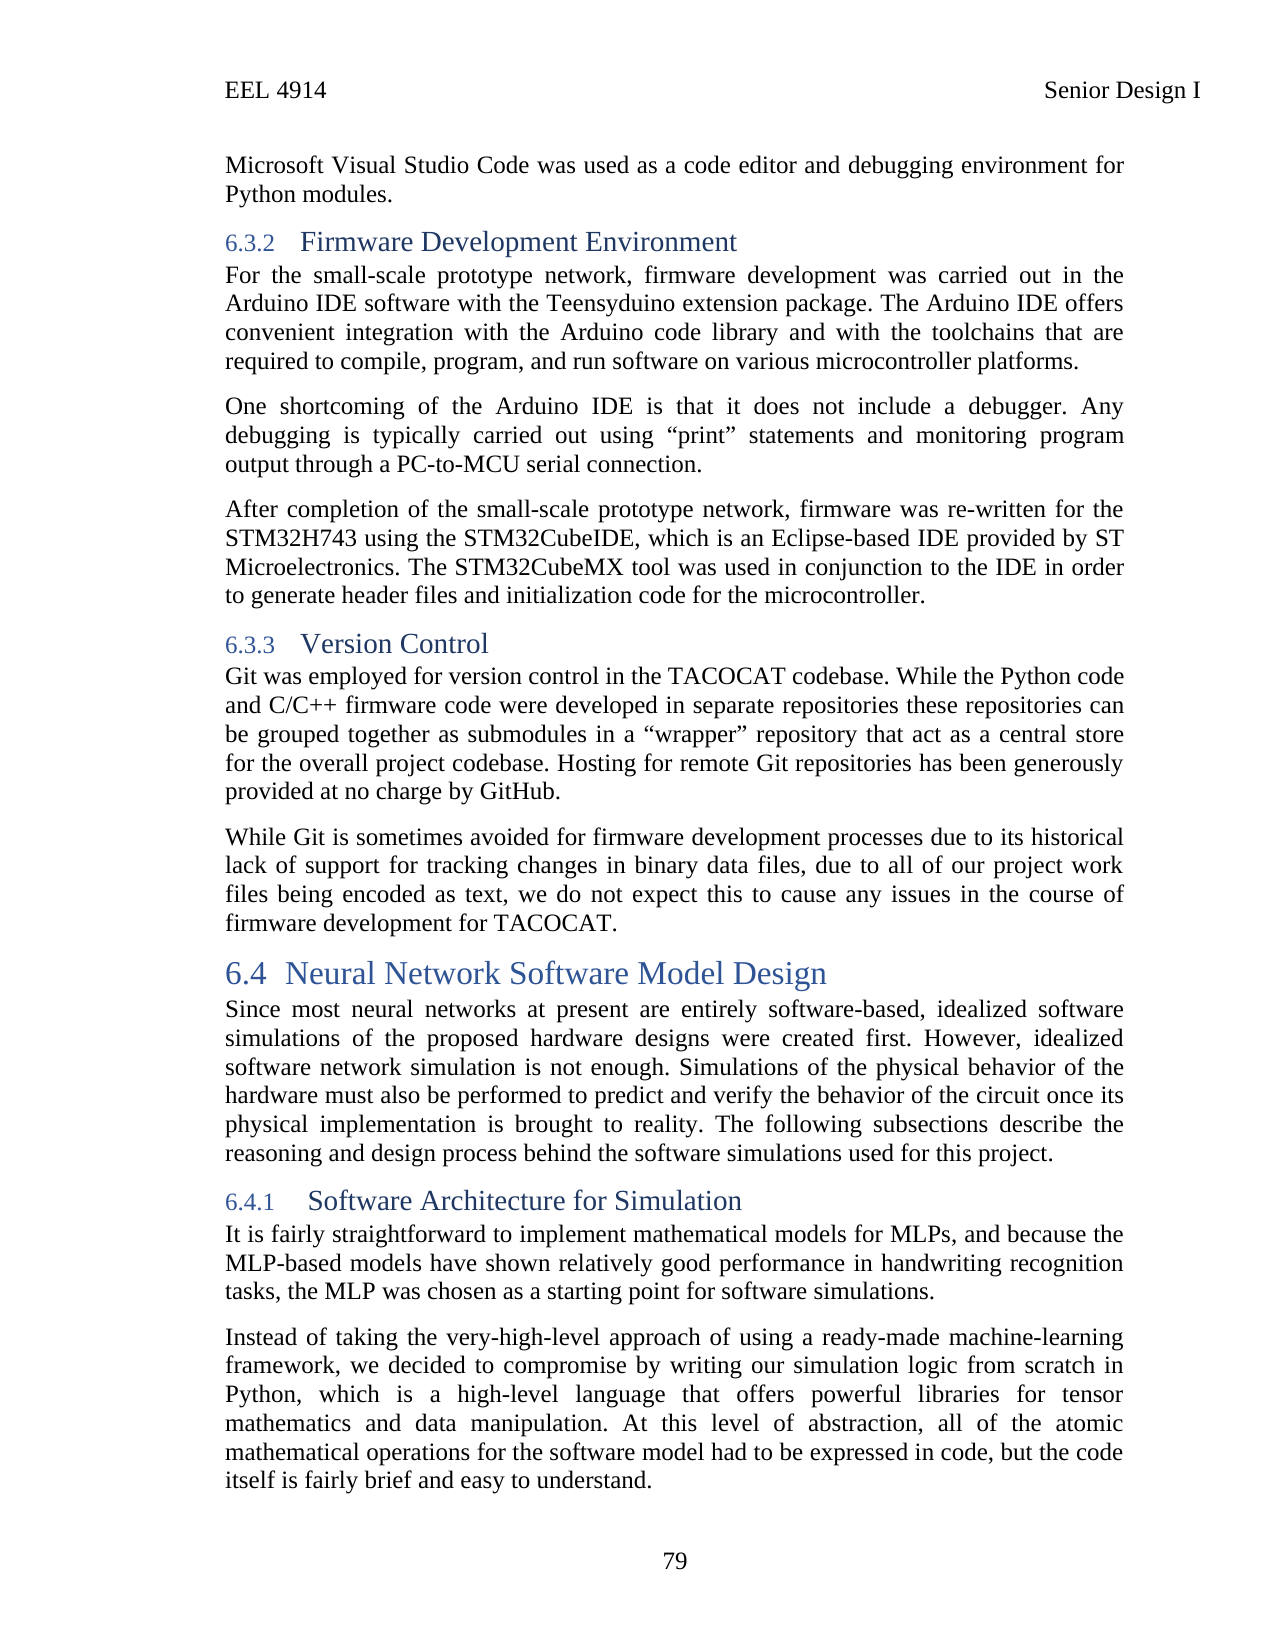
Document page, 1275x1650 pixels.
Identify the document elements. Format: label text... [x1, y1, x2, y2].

subtitle Version Control [225, 626, 1125, 659]
text Git was employed for version control in the TACOCAT codebase. While the Python code and C/C++ firmware code were developed in separate repositories these repositories can be grouped together as submodules in a “wrapper” repository that act as a central store for the overall project codebase. Hosting for remote Git repositories has been generously provided at no charge by GitHub. [225, 661, 1125, 805]
text After completion of the small-scale prototype network, firmware was re-written for the STM32H743 using the STM32CubeIDE, which is an Eclipse-based IDE provided by ST Microelectronics. The STM32CubeMX tool was used in conjunction to the IDE in order to generate header files and initialization code for the microcontroller. [225, 494, 1125, 609]
text Microsoft Visual Studio Code was used as a code editor and debugging environment for Python modules. [225, 150, 1125, 207]
text Since most neural networks at present are entirely software-based, idealized software simulations of the proposed hardware designs were created first. However, idealized software network simulation is not enough. Simulations of the physical behavior of the hardware must also be performed to predict and verify the behavior of the circuit once its physical implementation is brought to reality. The following subsections describe the reasoning and design process behind the software simulations used for this project. [225, 994, 1125, 1167]
subtitle Software Architecture for Simulation [225, 1183, 1125, 1217]
text Instead of taking the very-high-level approach of using a ready-made machine-learning framework, we decided to compromise by writing our simulation logic from scratch in Python, which is a high-level language that offers powerful libraries for tensor mathematics and data manipulation. At this level of abstraction, all of the atomic mathematical operations for the software model had to be expressed in code, but the code itself is fairly brief and easy to understand. [225, 1322, 1125, 1494]
text For the small-scale prototype network, firmware development was carried out in the Arduino IDE software with the Teensyduino extension package. The Arduino IDE offers convenient integration with the Arduino code library and with the toolchains that are required to compile, program, and run software on various microcontroller platforms. [225, 260, 1125, 375]
text It is fairly straightforward to implement mathematical models for MLPs, and because the MLP-based models have shown relatively good performance in handwriting recognition tasks, the MLP was chosen as a starting point for software simulations. [225, 1219, 1125, 1305]
subtitle Neural Network Software Model Design [225, 953, 1125, 992]
text While Git is sometimes avoided for firmware development processes due to its historical lack of support for tracking changes in binary data files, due to all of our project work files being encoded as text, we do not expect this to cause any issues in the course of firmware development for TACOCAT. [225, 822, 1125, 937]
text One shortcoming of the Arduino IDE is that it does not include a debugger. Any debugging is typically carried out using “print” statements and monitoring program output through a PC-to-MCU serial connection. [225, 391, 1125, 478]
subtitle Firmware Development Environment [225, 224, 1125, 258]
